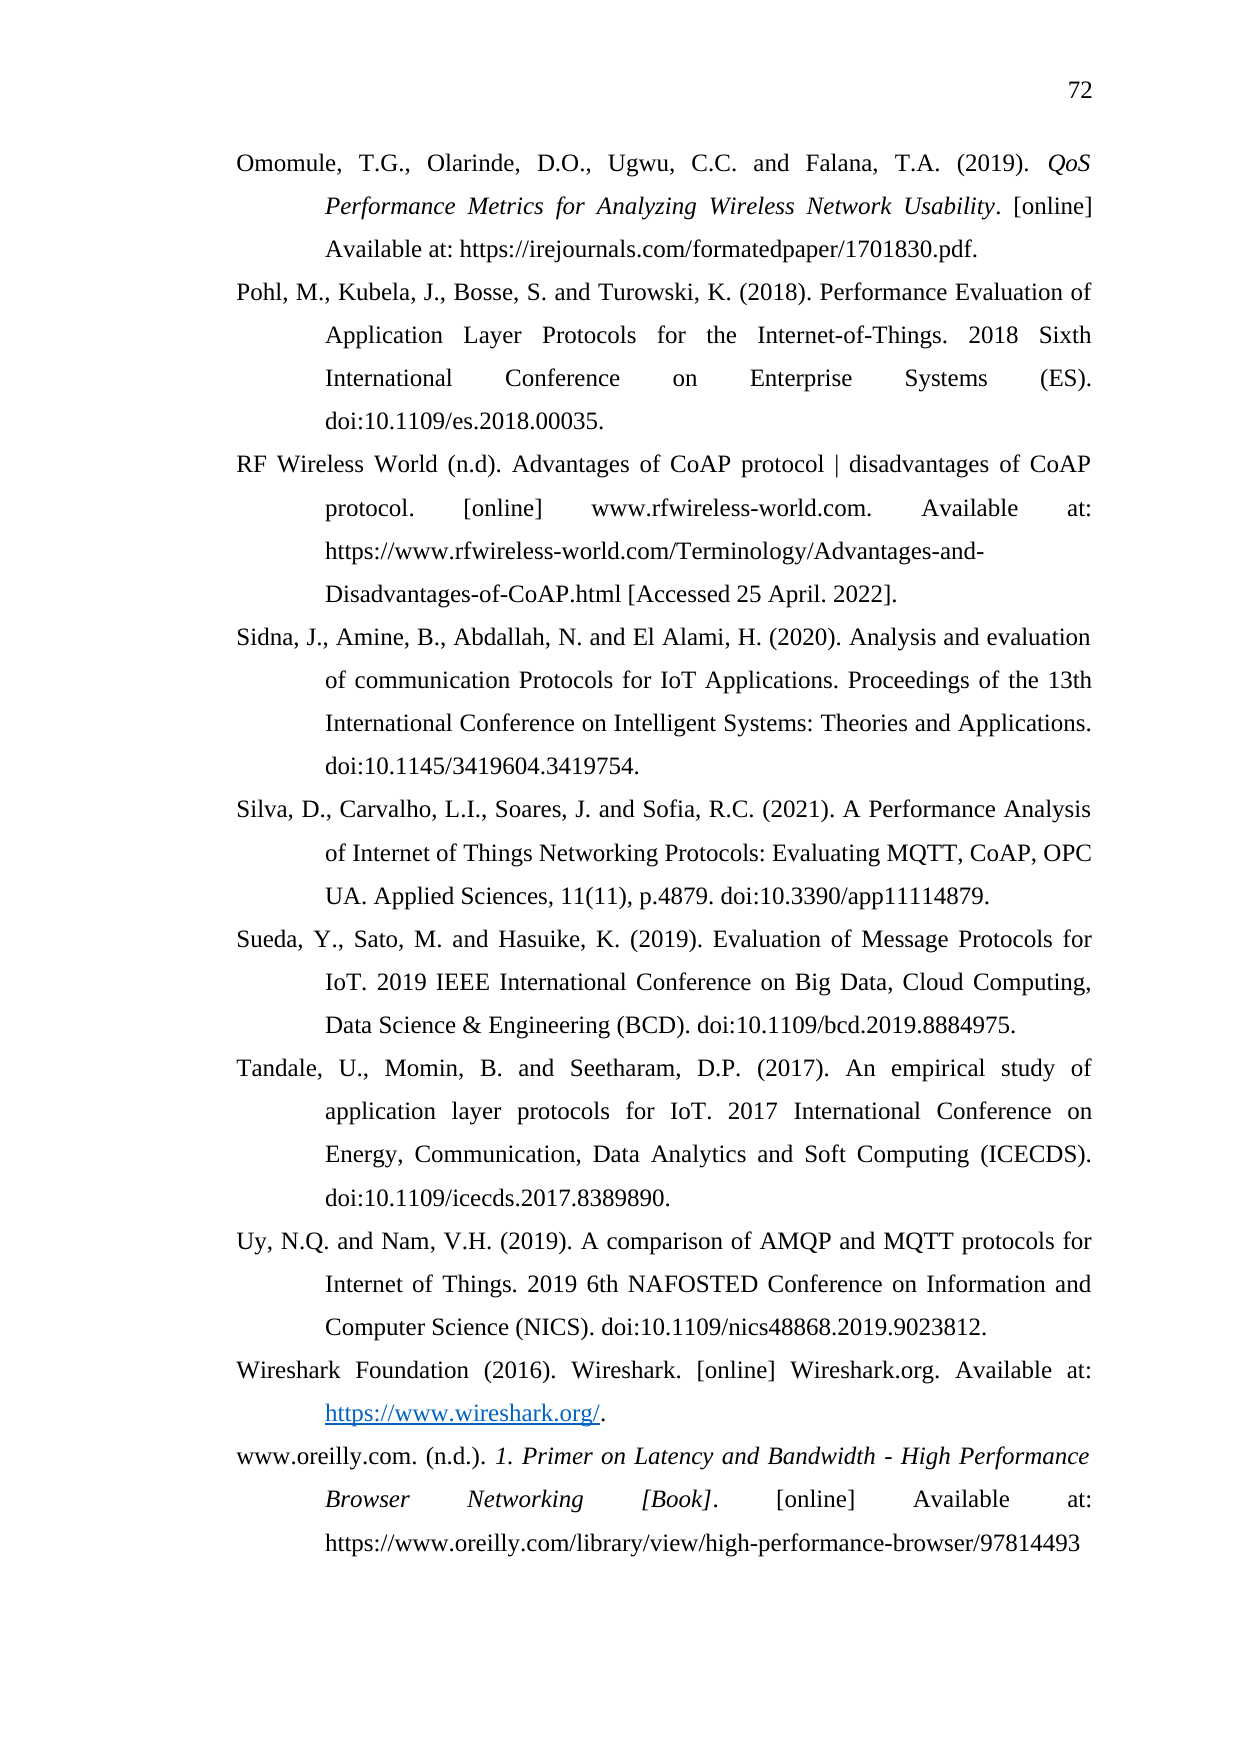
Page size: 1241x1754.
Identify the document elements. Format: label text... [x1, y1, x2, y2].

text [236, 1441, 1092, 1556]
text Uy, N.Q. and Nam, V.H. (2019). A comparison of AMQP and MQTT protocols for Internet of Things. 2019 6th NAFOSTED Conference on Information and Computer Science (NICS). doi:10.1109/nics48868.2019.9023812. [236, 1226, 1092, 1341]
text Omomule, T.G., Olarinde, D.O., Ugwu, C.C. and Falana, T.A. (2019). QoS Performance Metrics for Analyzing Wireless Network Usability. [online] Available at: https://irejournals.com/formatedpaper/1701830.pdf. [236, 148, 1092, 263]
text Sidna, J., Amine, B., Abdallah, N. and El Alami, H. (2020). Analysis and evaluation of communication Protocols for IoT Applications. Proceedings of the 13th International Conference on Intelligent Systems: Theories and Applications. doi:10.1145/3419604.3419754. [236, 622, 1092, 780]
text Tandale, U., Momin, B. and Seetharam, D.P. (2017). An empirical study of application layer protocols for IoT. 2017 International Conference on Energy, Communication, Data Analytics and Soft Computing (ICECDS). doi:10.1109/icecds.2017.8389890. [236, 1053, 1092, 1211]
text Silva, D., Carvalho, L.I., Soares, J. and Sofia, R.C. (2021). A Performance Analysis of Internet of Things Networking Protocols: Evaluating MQTT, CoAP, OPC UA. Applied Sciences, 11(11), p.4879. doi:10.3390/app11114879. [236, 794, 1092, 909]
text Wireshark Foundation (2016). Wireshark. [online] Wireshark.org. Available at: https://www.wireshark.org/. [236, 1355, 1092, 1427]
text Sueda, Y., Sato, M. and Hasuike, K. (2019). Evaluation of Message Protocols for IoT. 2019 IEEE International Conference on Big Data, Cloud Computing, Data Science & Engineering (BCD). doi:10.1109/bcd.2019.8884975. [236, 924, 1092, 1039]
text Pohl, M., Kubela, J., Bosse, S. and Turowski, K. (2018). Performance Evaluation of Application Layer Protocols for the Internet-of-Things. 2018 Sixth International Conference on Enterprise Systems (ES). doi:10.1109/es.2018.00035. [236, 277, 1092, 435]
text RF Wireless World (n.d). Advantages of CoAP protocol | disadvantages of CoAP protocol. [online] www.rfwireless-world.com. Available at: https://www.rfwireless-world.com/Terminology/Advantages-and-Disadvantages-of-CoAP.html [Accessed 25 April. 2022]. [236, 449, 1092, 608]
